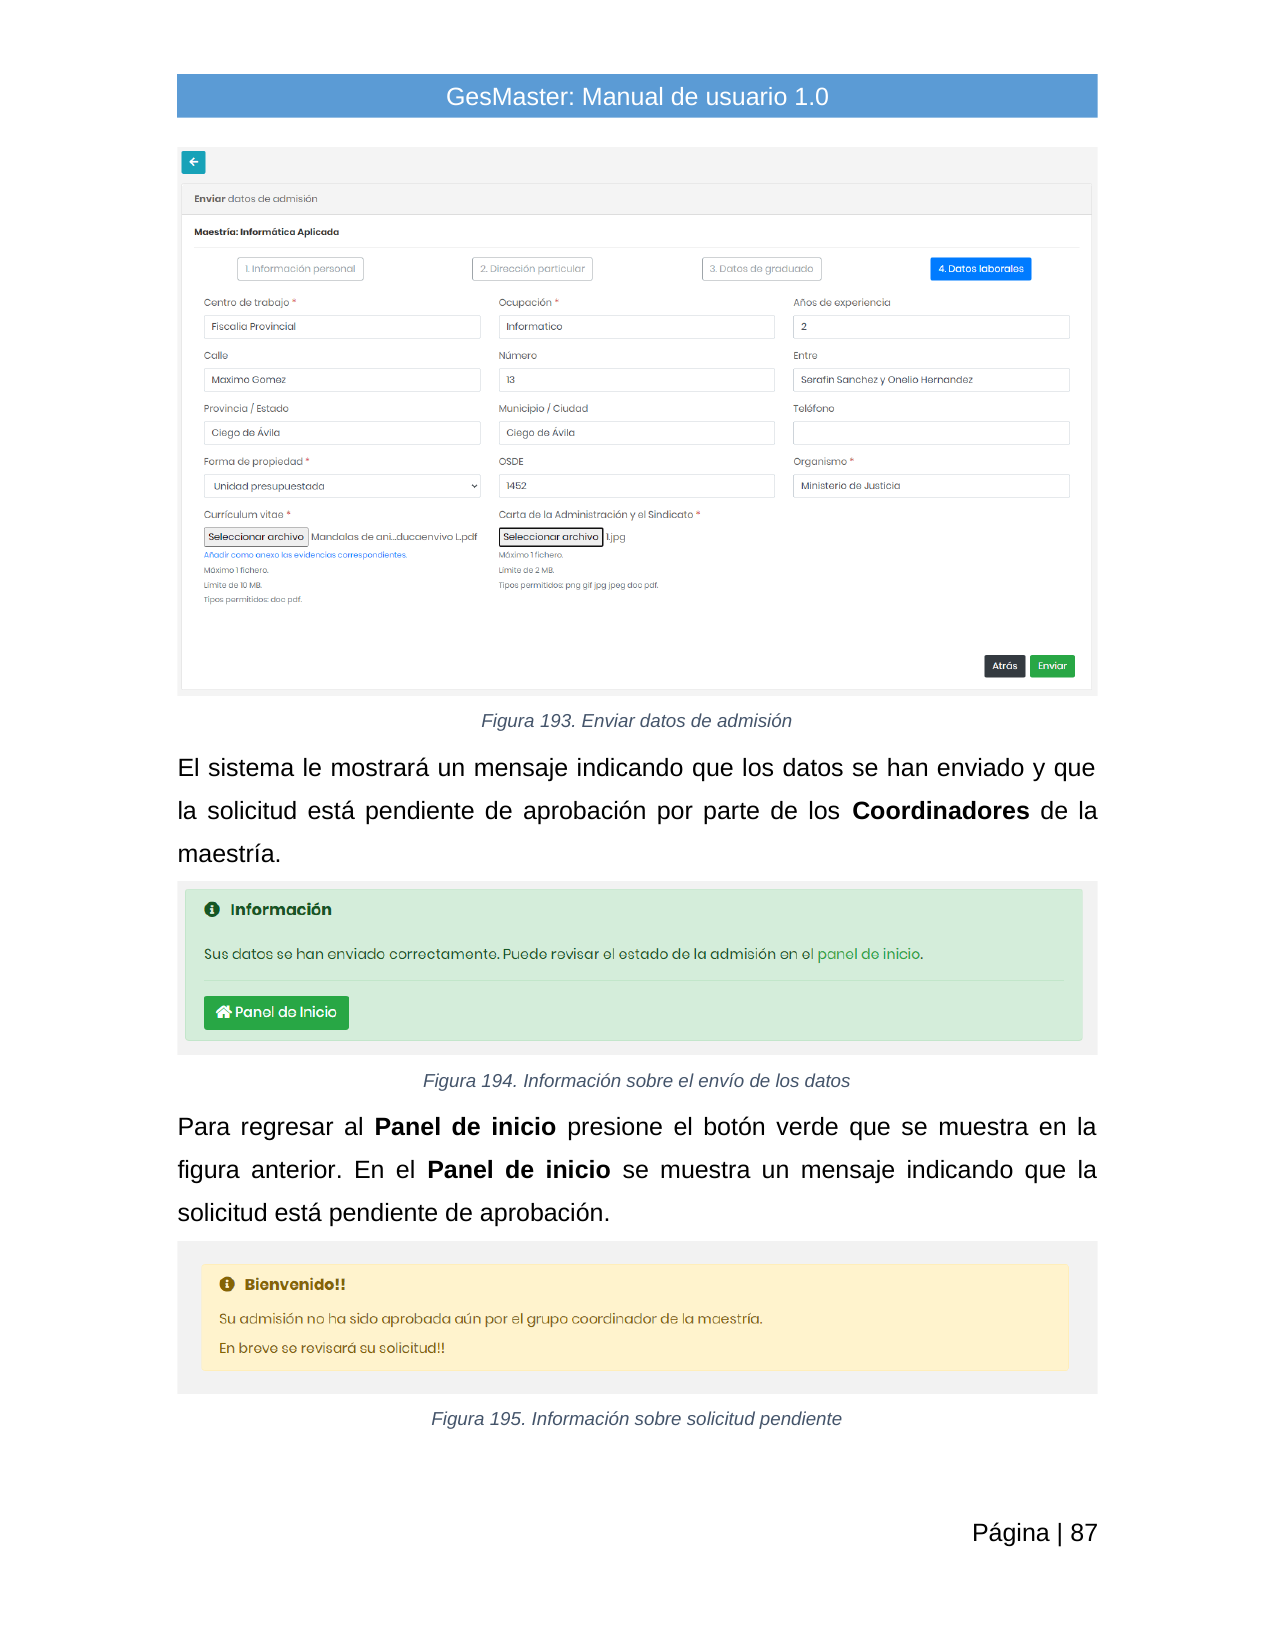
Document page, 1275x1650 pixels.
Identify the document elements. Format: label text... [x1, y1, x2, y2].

text El sistema le mostrará un mensaje indicando que los datos se han enviado y que la solicitud está pendiente de aprobación por parte de los Coordinadores de la maestría. [177, 752, 1098, 867]
text Figura 195. Información sobre solicitud pendiente [177, 1407, 1098, 1429]
picture [177, 1241, 1098, 1394]
text Figura 194. Información sobre el envío de los datos [177, 1069, 1098, 1091]
picture [177, 881, 1098, 1055]
text Para regresar al Panel de inicio presione el botón verde que se muestra en la figura anterior. En el Panel de inicio se muestra un mensaje indicando que la solicitud está pendiente de aprobación. [177, 1112, 1098, 1227]
text Figura 193. Enviar datos de admisión [177, 710, 1098, 732]
picture [177, 147, 1098, 696]
